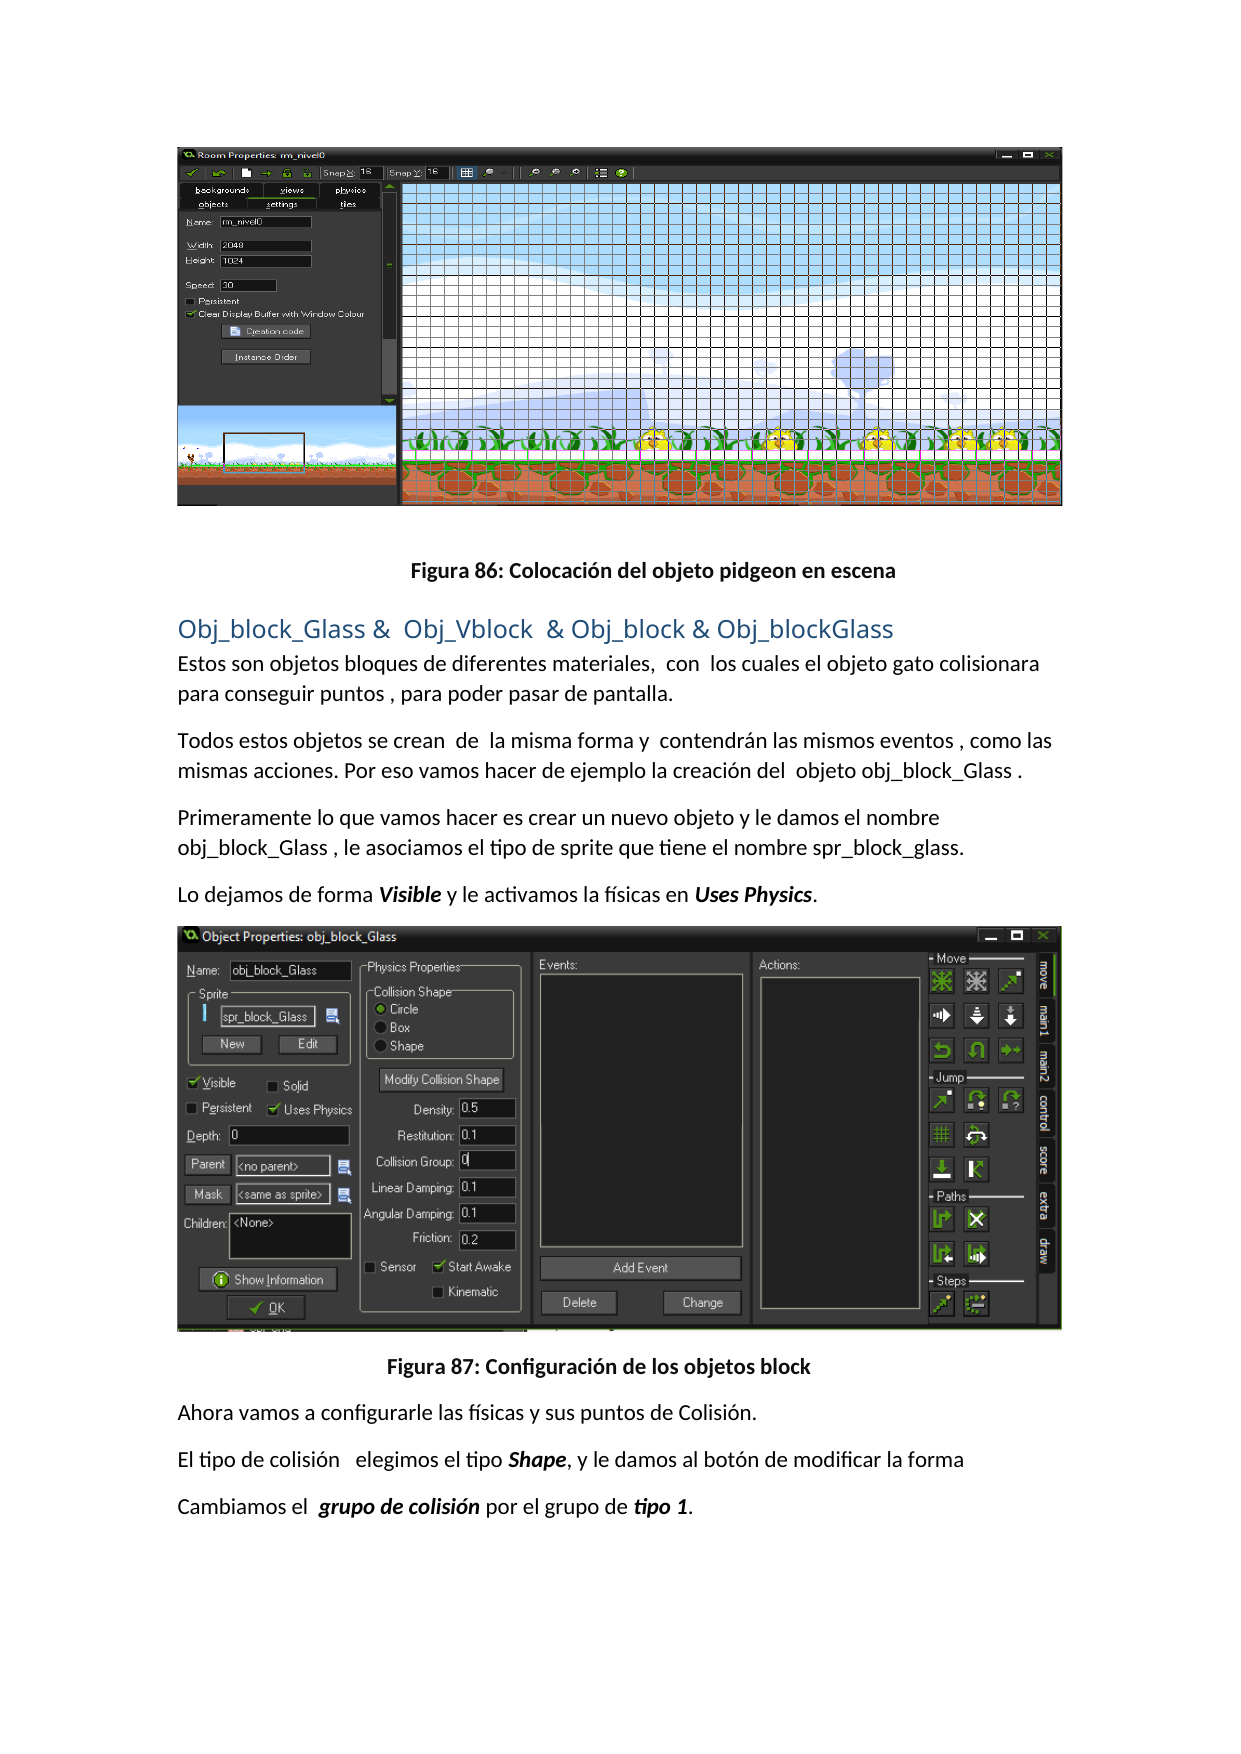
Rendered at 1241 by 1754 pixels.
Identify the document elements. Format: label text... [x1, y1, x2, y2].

subtitle Obj_block_Glass & Obj_Vblock & Obj_block & Obj_blockGlass [177, 612, 1063, 646]
text Todos estos objetos se crean de la misma forma y contendrán las mismos eventos , como las mismas acciones. Por eso vamos hacer de ejemplo la creación del objeto obj_block_Glass . [177, 726, 1063, 784]
text Lo dejamos de forma Visible y le activamos la físicas en Uses Physics. [177, 880, 1063, 908]
picture [177, 147, 1063, 506]
text Ahora vamos a configurarle las físicas y sus puntos de Colisión. [177, 1398, 1063, 1426]
text Estos son objetos bloques de diferentes materiales, con los cuales el objeto gato colisionara para conseguir puntos , para poder pasar de pantalla. [177, 649, 1063, 707]
text El tipo de colisión elegimos el tipo Shape, y le damos al botón de modificar la forma [177, 1445, 1063, 1473]
picture [177, 926, 1063, 1333]
text Primeramente lo que vamos hacer es crear un nuevo objeto y le damos el nombre obj_block_Glass , le asociamos el tipo de sprite que tiene el nombre spr_block_glass. [177, 803, 1063, 861]
text Cambiamos el grupo de colisión por el grupo de tipo 1. [177, 1492, 1063, 1520]
